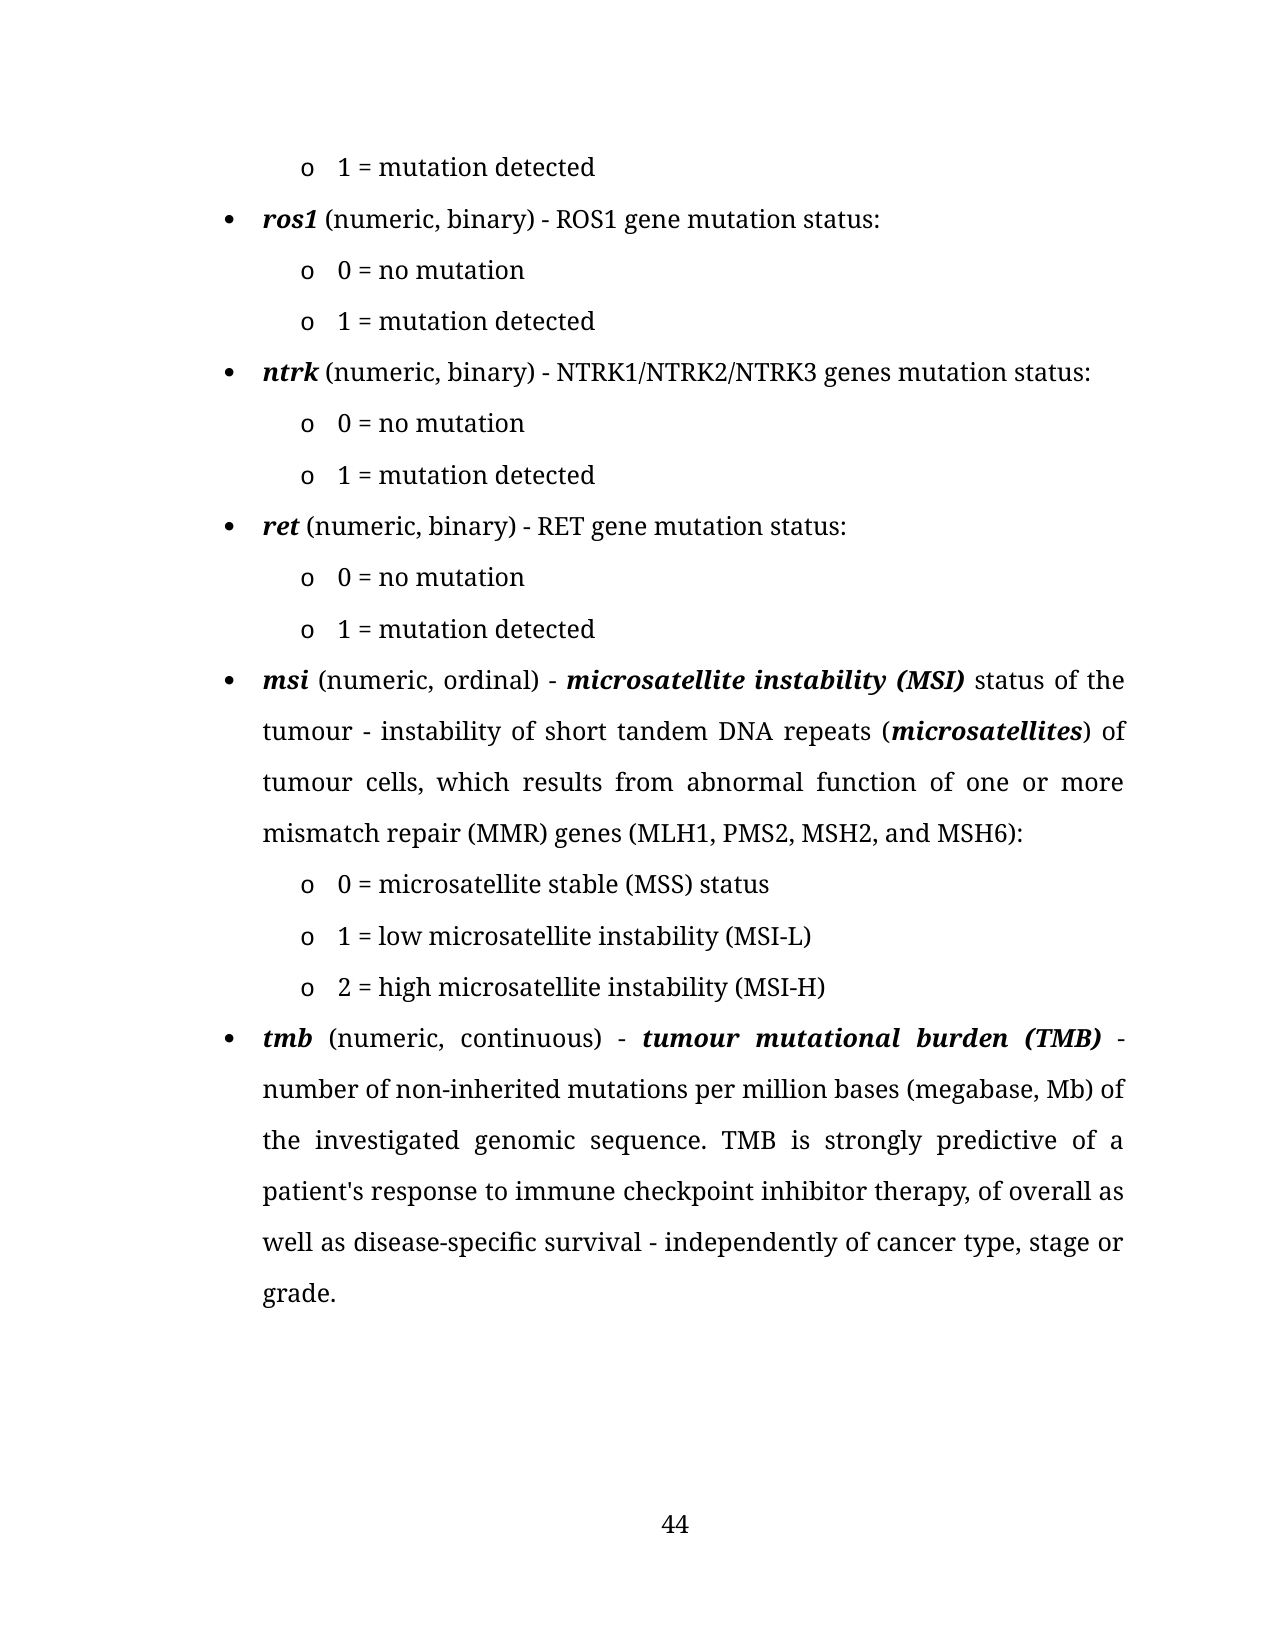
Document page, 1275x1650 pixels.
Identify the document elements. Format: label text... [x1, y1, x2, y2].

list 1 = mutation detected [300, 150, 1125, 184]
list 0 = no mutation [300, 406, 1125, 440]
list 1 = mutation detected [300, 611, 1125, 646]
list ros1 (numeric, binary) - ROS1 gene mutation status: [225, 201, 1125, 235]
list ret (numeric, binary) - RET gene mutation status: [225, 509, 1125, 543]
list tmb (numeric, continuous) - tumour mutational burden (TMB) - number of non-inherited mutations per million bases (megabase, Mb) of the investigated genomic sequence. TMB is strongly predictive of a patient's response to immune checkpoint inhibitor therapy, of overall as well as disease-specific survival - independently of cancer type, stage or grade. [225, 1021, 1125, 1310]
list 2 = high microsatellite instability (MSI-H) [300, 969, 1125, 1004]
list ntrk (numeric, binary) - NTRK1/NTRK2/NTRK3 genes mutation status: [225, 355, 1125, 389]
list msi (numeric, ordinal) - microsatellite instability (MSI) status of the tumour - instability of short tandem DNA repeats (microsatellites) of tumour cells, which results from abnormal function of one or more mismatch repair (MMR) genes (MLH1, PMS2, MSH2, and MSH6): [225, 663, 1125, 850]
list 0 = microsatellite stable (MSS) status [300, 867, 1125, 901]
list 0 = no mutation [300, 560, 1125, 594]
list 1 = mutation detected [300, 304, 1125, 338]
list 1 = low microsatellite instability (MSI-L) [300, 918, 1125, 952]
list 1 = mutation detected [300, 457, 1125, 492]
list 0 = no mutation [300, 252, 1125, 287]
